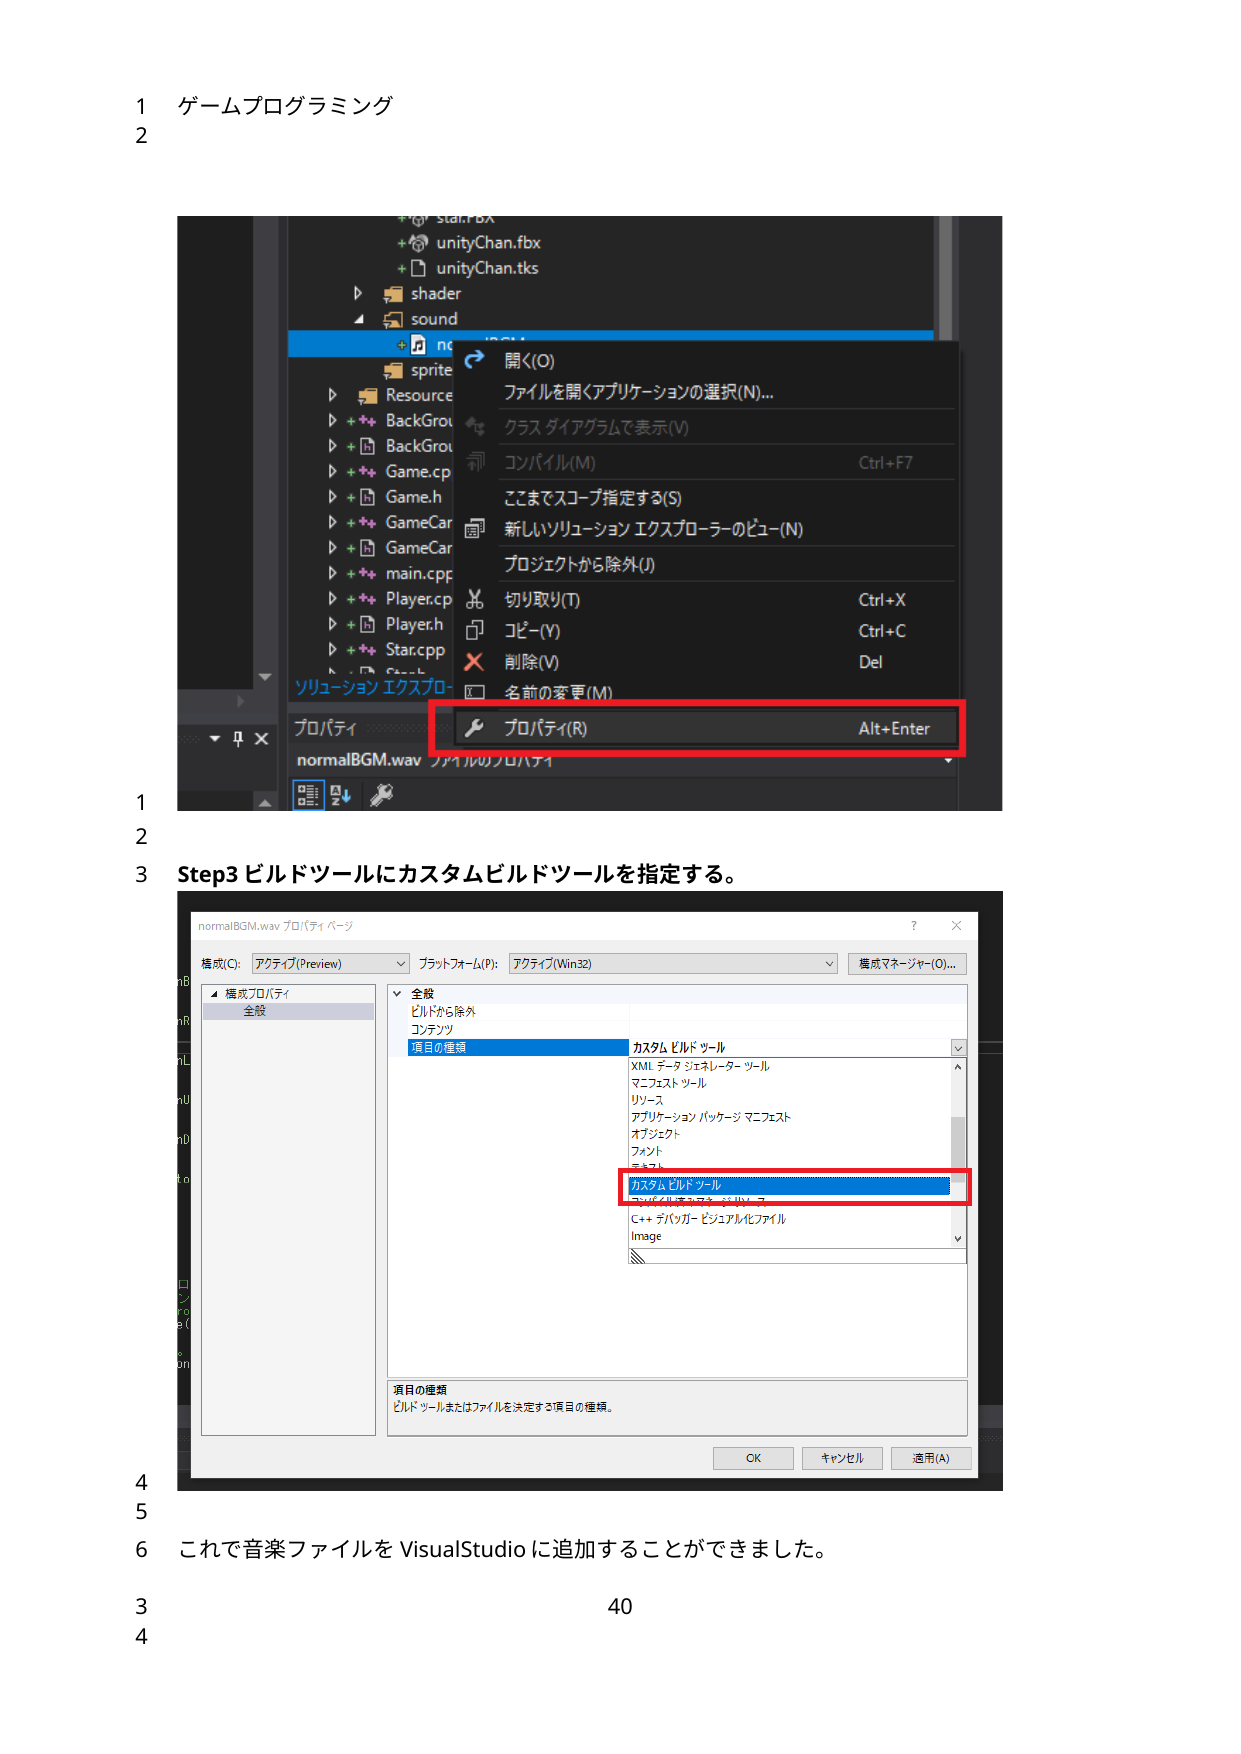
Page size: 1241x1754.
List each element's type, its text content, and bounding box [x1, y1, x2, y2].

picture [177, 216, 1003, 811]
text これで音楽ファイルをVisualStudioに追加することができました。 [177, 1529, 1063, 1567]
text Step3 ビルドツールにカスタムビルドツールを指定する。 [177, 854, 1063, 892]
picture [177, 891, 1003, 1491]
